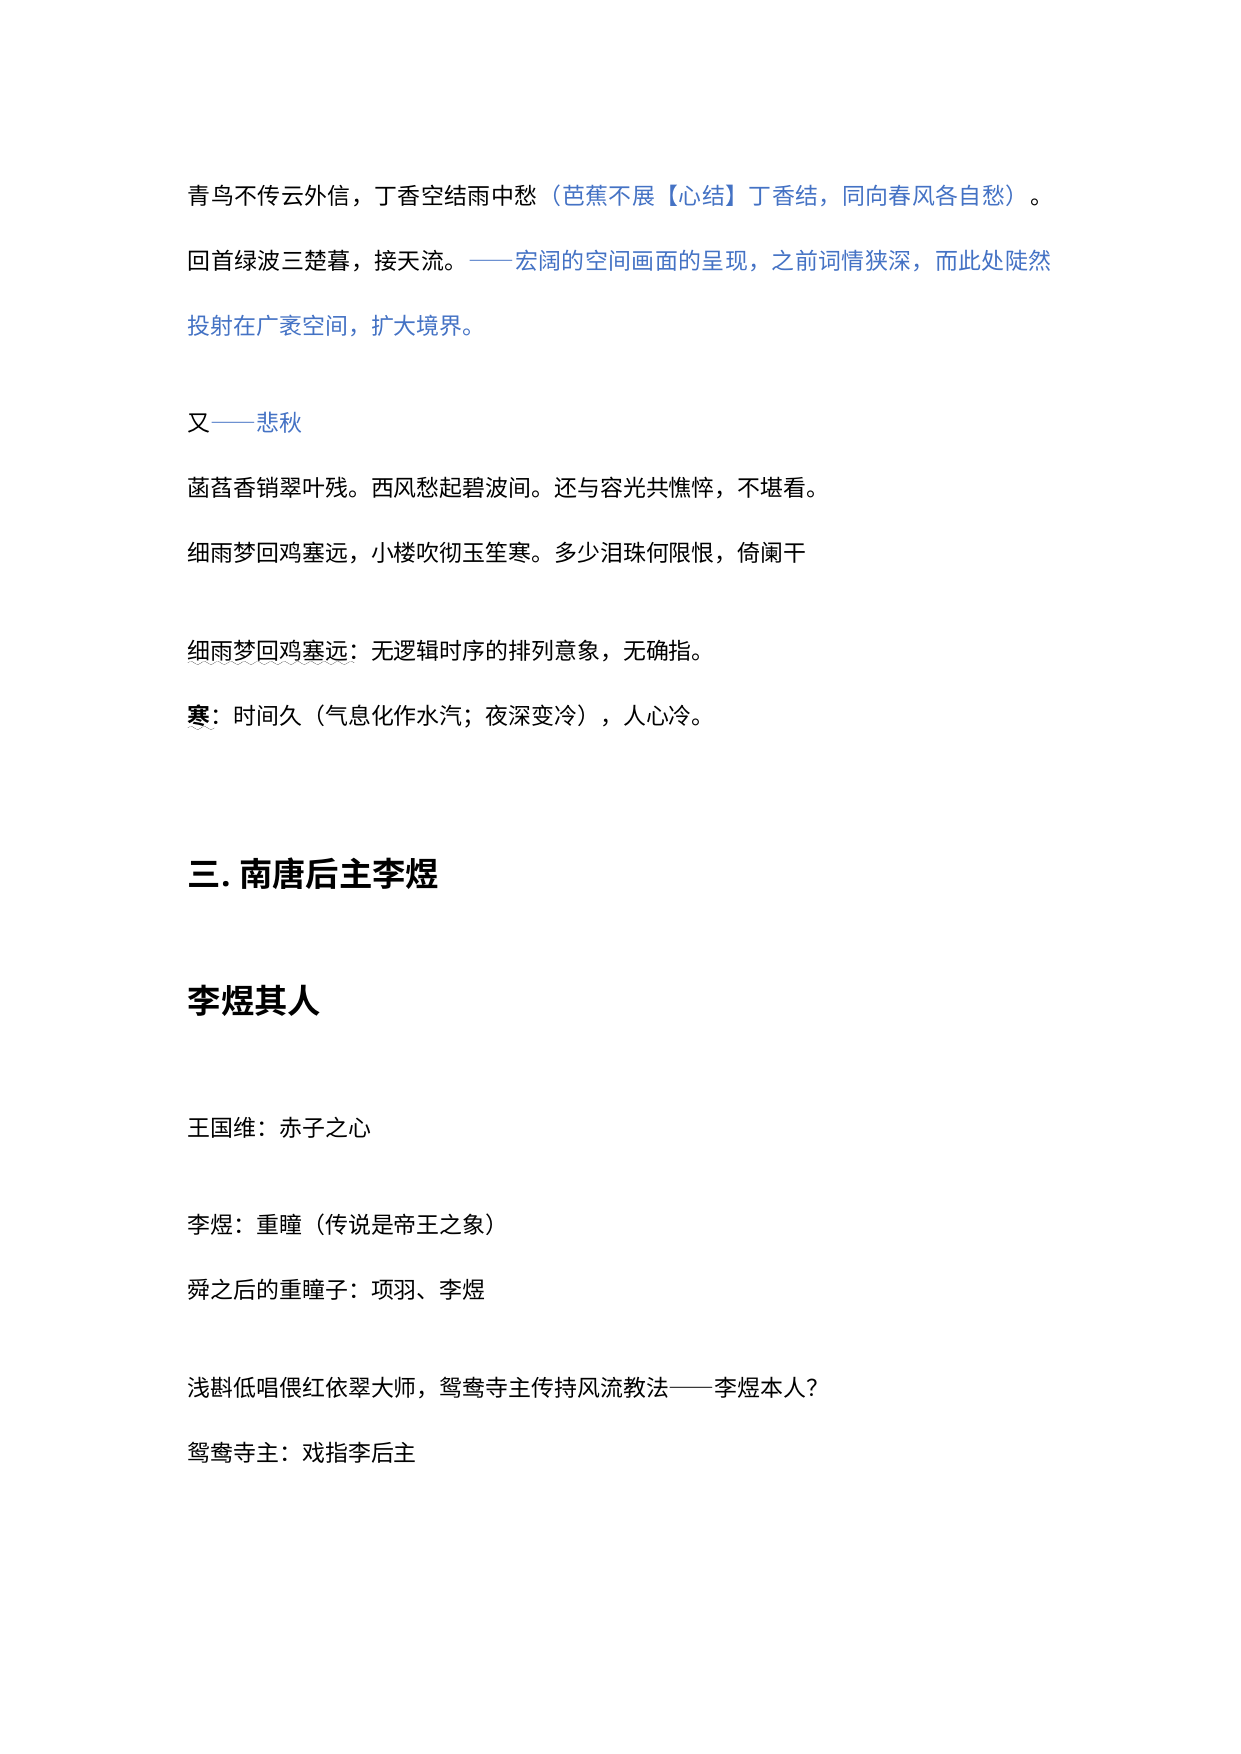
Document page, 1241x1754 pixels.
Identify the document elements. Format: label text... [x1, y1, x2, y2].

text 鸳鸯寺主：戏指李后主 [187, 1419, 1053, 1484]
text 细雨梦回鸡塞远：无逻辑时序的排列意象，无确指。 [187, 617, 1053, 682]
text 青鸟不传云外信，丁香空结雨中愁（芭蕉不展【心结】丁香结，同向春风各自愁）。回首绿波三楚暮，接天流。——宏阔的空间画面的呈现，之前词情狭深，而此处陡然投射在广袤空间，扩大境界。 [187, 162, 1053, 357]
text 细雨梦回鸡塞远，小楼吹彻玉笙寒。多少泪珠何限恨，倚阑干 [187, 519, 1053, 584]
text 菡萏香销翠叶残。西风愁起碧波间。还与容光共憔悴，不堪看。 [187, 454, 1053, 519]
text 王国维：赤子之心 [187, 1094, 1053, 1159]
text 舜之后的重瞳子：项羽、李煜 [187, 1256, 1053, 1321]
subtitle 李煜其人 [187, 966, 1053, 1031]
text 寒：时间久（气息化作水汽；夜深变冷），人心冷。 [187, 682, 1053, 747]
text 又——悲秋 [187, 389, 1053, 454]
text 李煜：重瞳（传说是帝王之象） [187, 1191, 1053, 1256]
subtitle 三. 南唐后主李煜 [187, 839, 1053, 904]
text 浅斟低唱偎红依翠大师，鸳鸯寺主传持风流教法——李煜本人？ [187, 1354, 1053, 1419]
